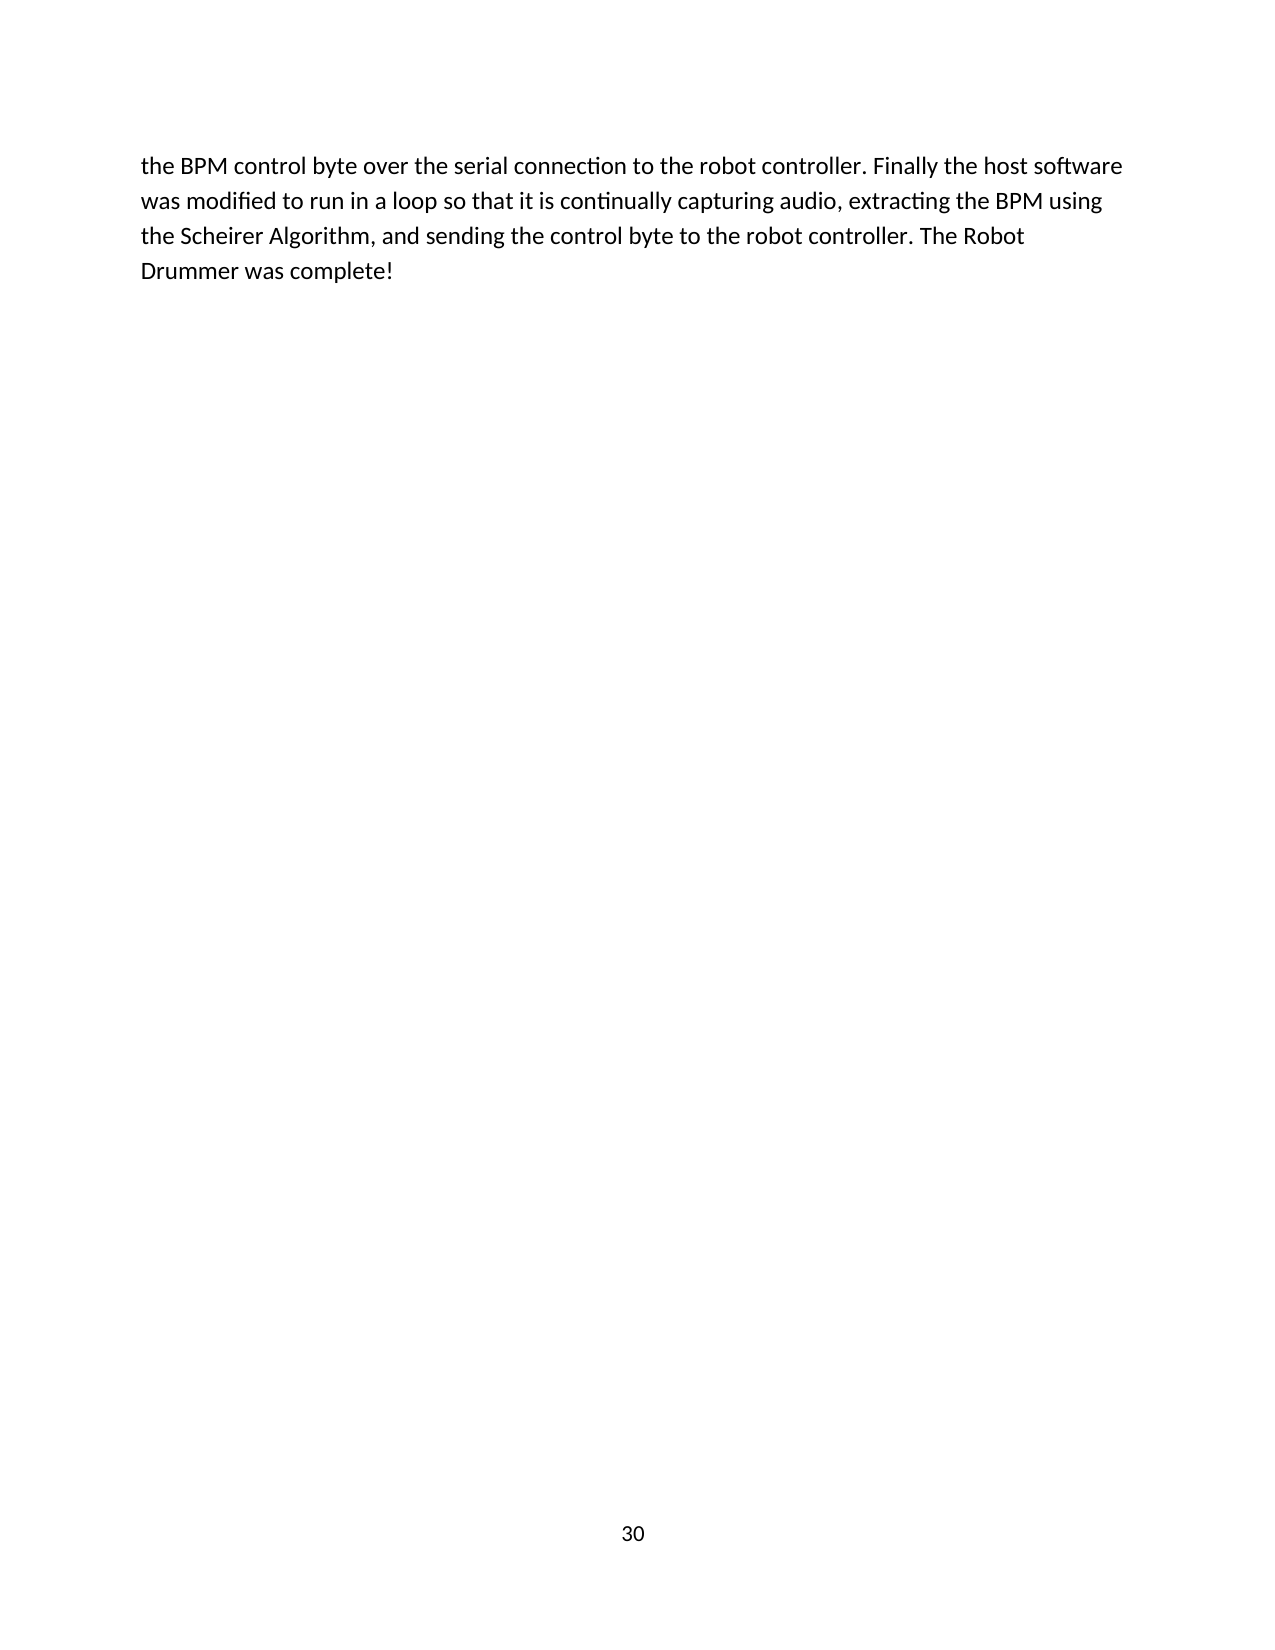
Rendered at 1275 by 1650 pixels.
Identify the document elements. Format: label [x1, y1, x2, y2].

text [141, 150, 1125, 286]
